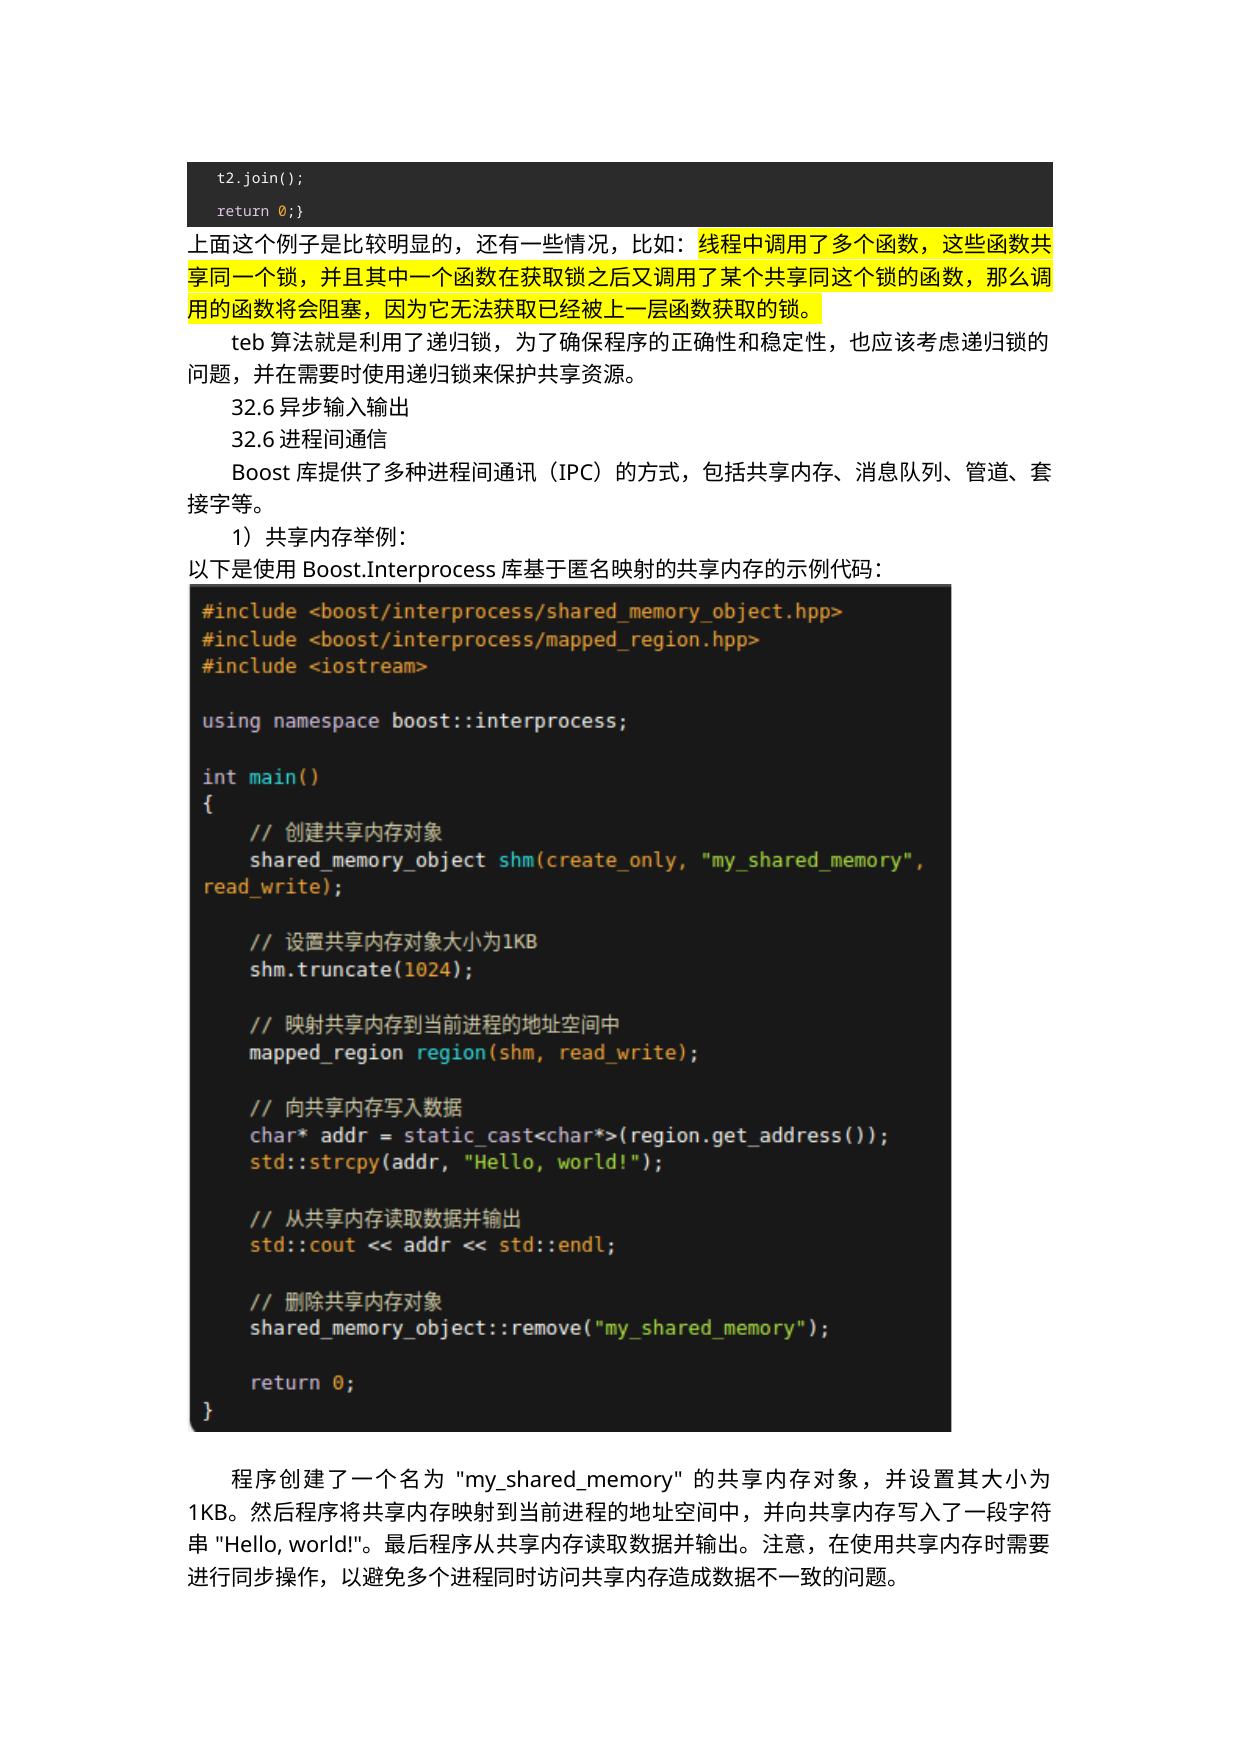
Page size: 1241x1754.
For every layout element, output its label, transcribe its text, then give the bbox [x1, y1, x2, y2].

text t2.join(); [187, 162, 1053, 194]
list 32.6进程间通信 [187, 422, 1053, 454]
list 32.6异步输入输出 [187, 389, 1053, 422]
list 程序创建了一个名为 "my_shared_memory" 的共享内存对象，并设置其大小为1KB。然后程序将共享内存映射到当前进程的地址空间中，并向共享内存写入了一段字符串 "Hello, world!"。最后程序从共享内存读取数据并输出。注意，在使用共享内存时需要进行同步操作，以避免多个进程同时访问共享内存造成数据不一致的问题。 [187, 1462, 1053, 1592]
picture [187, 584, 952, 1432]
text return 0;} [187, 194, 1053, 227]
list 以下是使用 Boost.Interprocess 库基于匿名映射的共享内存的示例代码： [187, 552, 1053, 584]
list 共享内存举例： [187, 519, 1053, 552]
list Boost 库提供了多种进程间通讯（IPC）的方式，包括共享内存、消息队列、管道、套接字等。 [187, 454, 1053, 519]
list 上面这个例子是比较明显的，还有一些情况，比如：线程中调用了多个函数，这些函数共享同一个锁，并且其中一个函数在获取锁之后又调用了某个共享同这个锁的函数，那么调用的函数将会阻塞，因为它无法获取已经被上一层函数获取的锁。 [187, 227, 1053, 324]
list teb算法就是利用了递归锁，为了确保程序的正确性和稳定性，也应该考虑递归锁的问题，并在需要时使用递归锁来保护共享资源。 [187, 324, 1053, 389]
